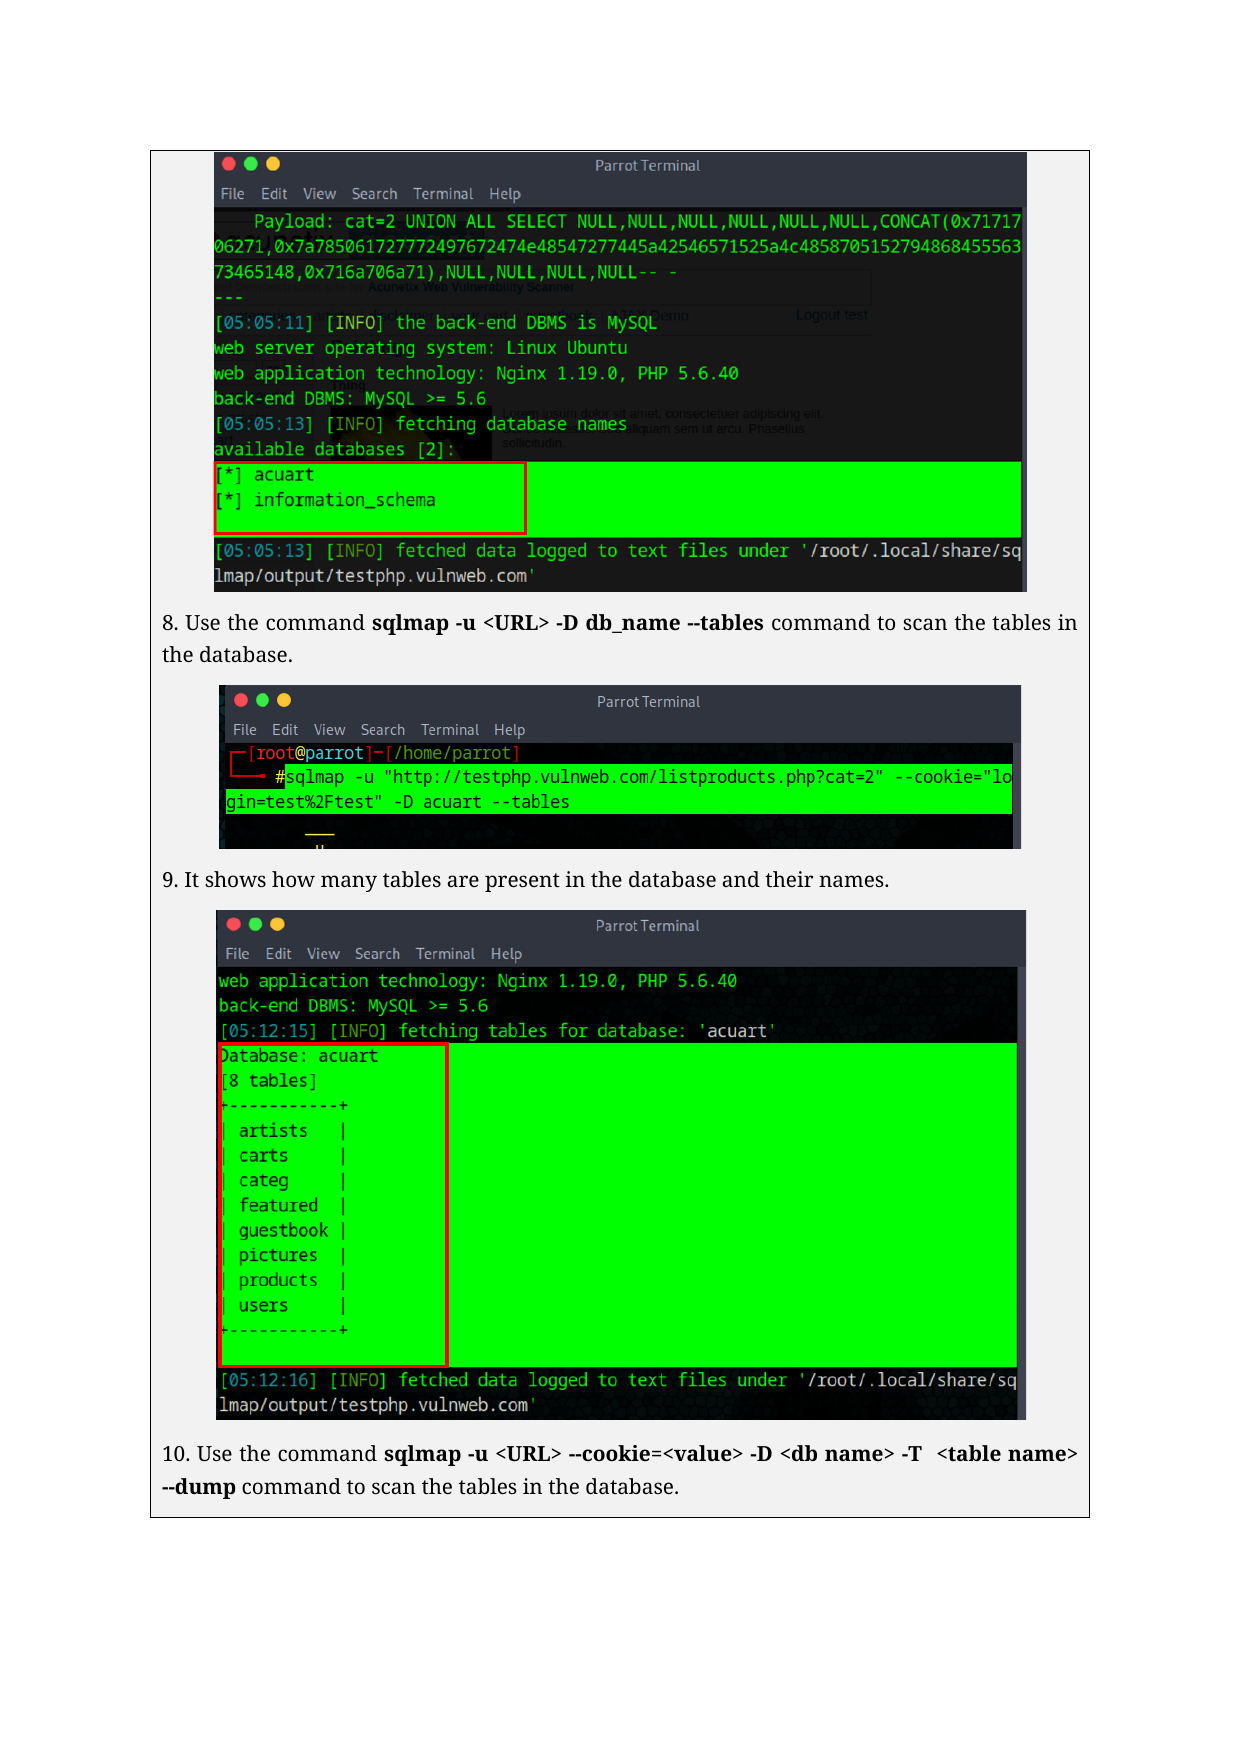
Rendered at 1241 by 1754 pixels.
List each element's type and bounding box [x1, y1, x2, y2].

picture [213, 151, 1027, 592]
picture [214, 910, 1027, 1423]
table_header [151, 151, 1089, 1517]
picture [219, 685, 1022, 849]
